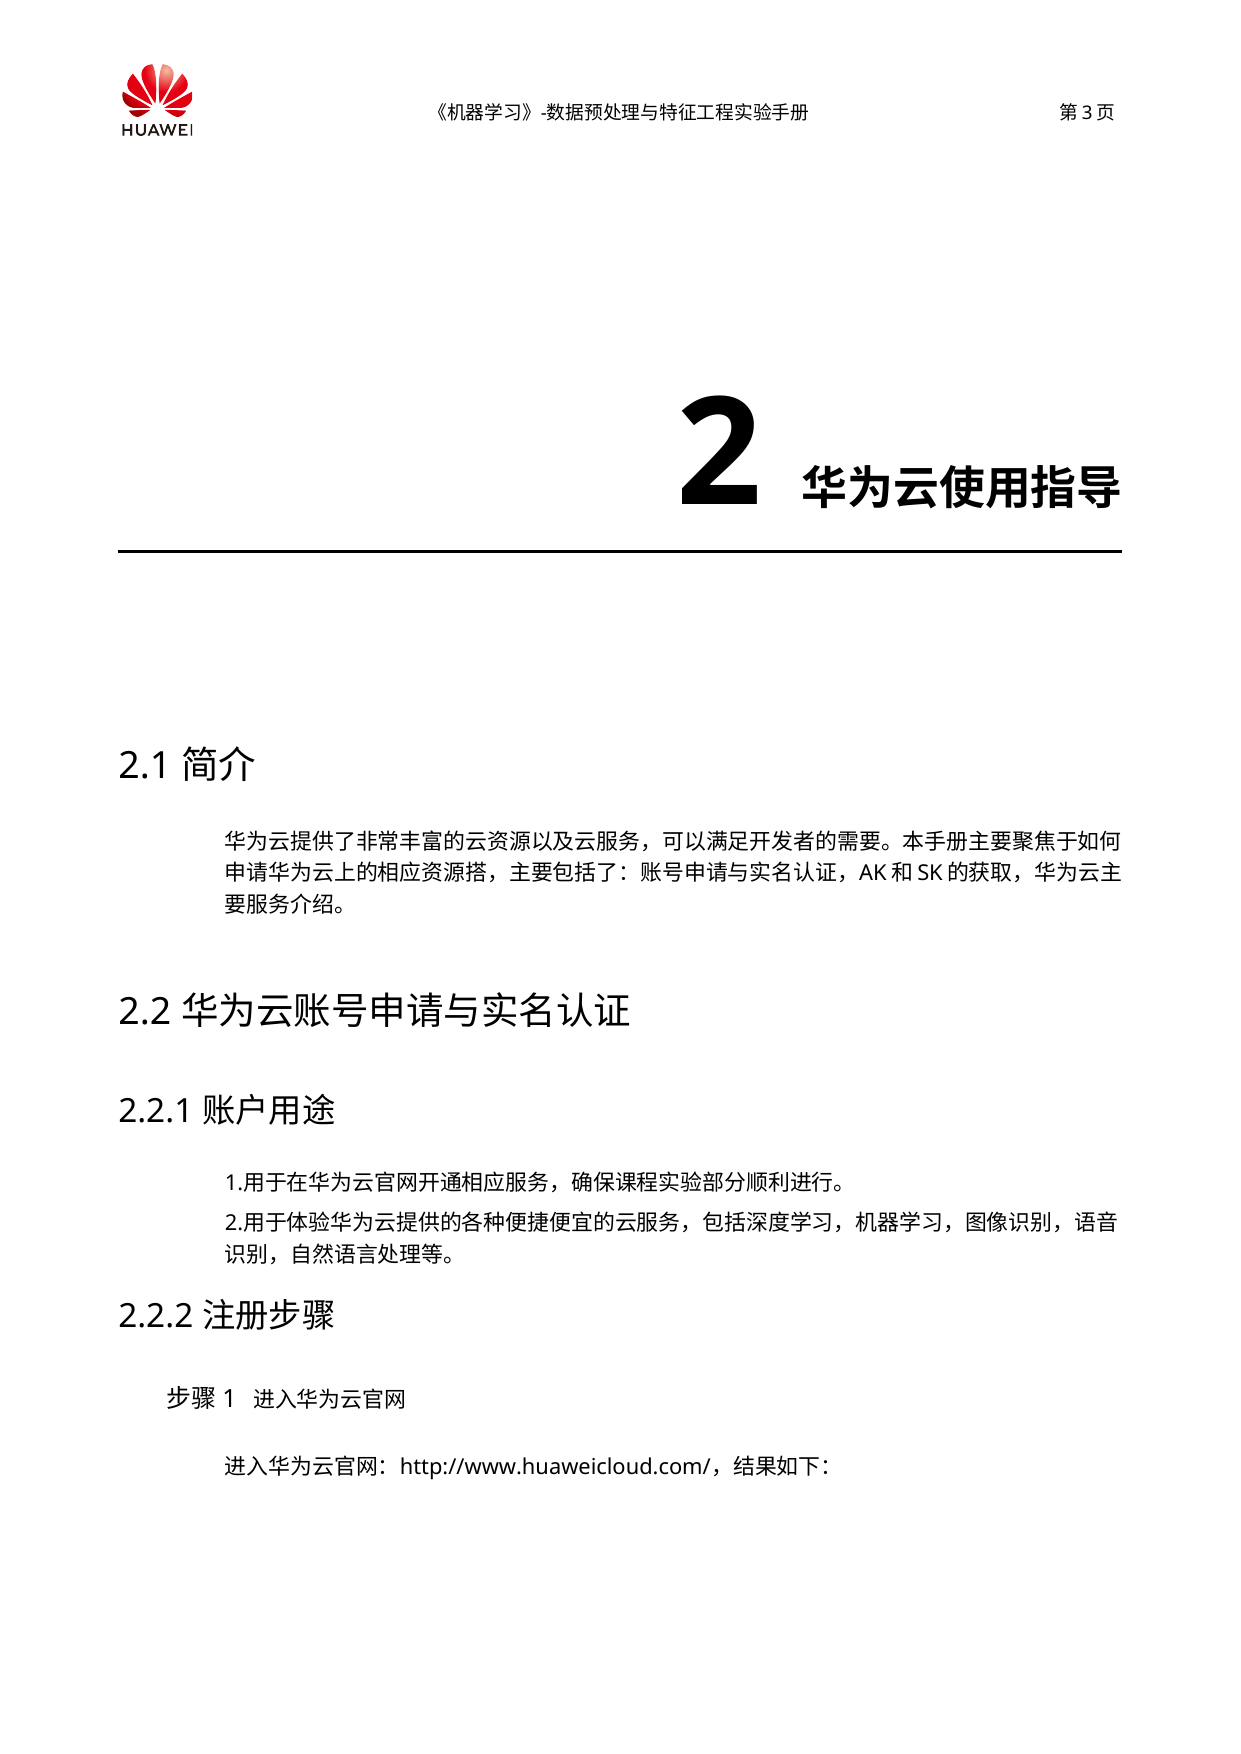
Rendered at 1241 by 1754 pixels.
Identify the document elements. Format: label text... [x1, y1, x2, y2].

text 进入华为云官网 [236, 1378, 1122, 1414]
text 2.用于体验华为云提供的各种便捷便宜的云服务，包括深度学习，机器学习，图像识别，语音识别，自然语言处理等。 [224, 1205, 1122, 1268]
text 华为云提供了非常丰富的云资源以及云服务，可以满足开发者的需要。本手册主要聚焦于如何申请华为云上的相应资源搭，主要包括了：账号申请与实名认证，AK和SK的获取，华为云主要服务介绍。 [224, 824, 1122, 919]
subtitle 华为云账号申请与实名认证 [118, 981, 1122, 1036]
text 进入华为云官网：http://www.huaweicloud.com/，结果如下： [224, 1449, 1122, 1481]
subtitle 简介 [118, 739, 1122, 790]
picture [122, 64, 193, 136]
subtitle 账户用途 [118, 1084, 1122, 1132]
subtitle 华为云使用指导 [118, 344, 1122, 550]
text 1.用于在华为云官网开通相应服务，确保课程实验部分顺利进行。 [224, 1165, 1122, 1196]
subtitle 注册步骤 [118, 1289, 1122, 1337]
